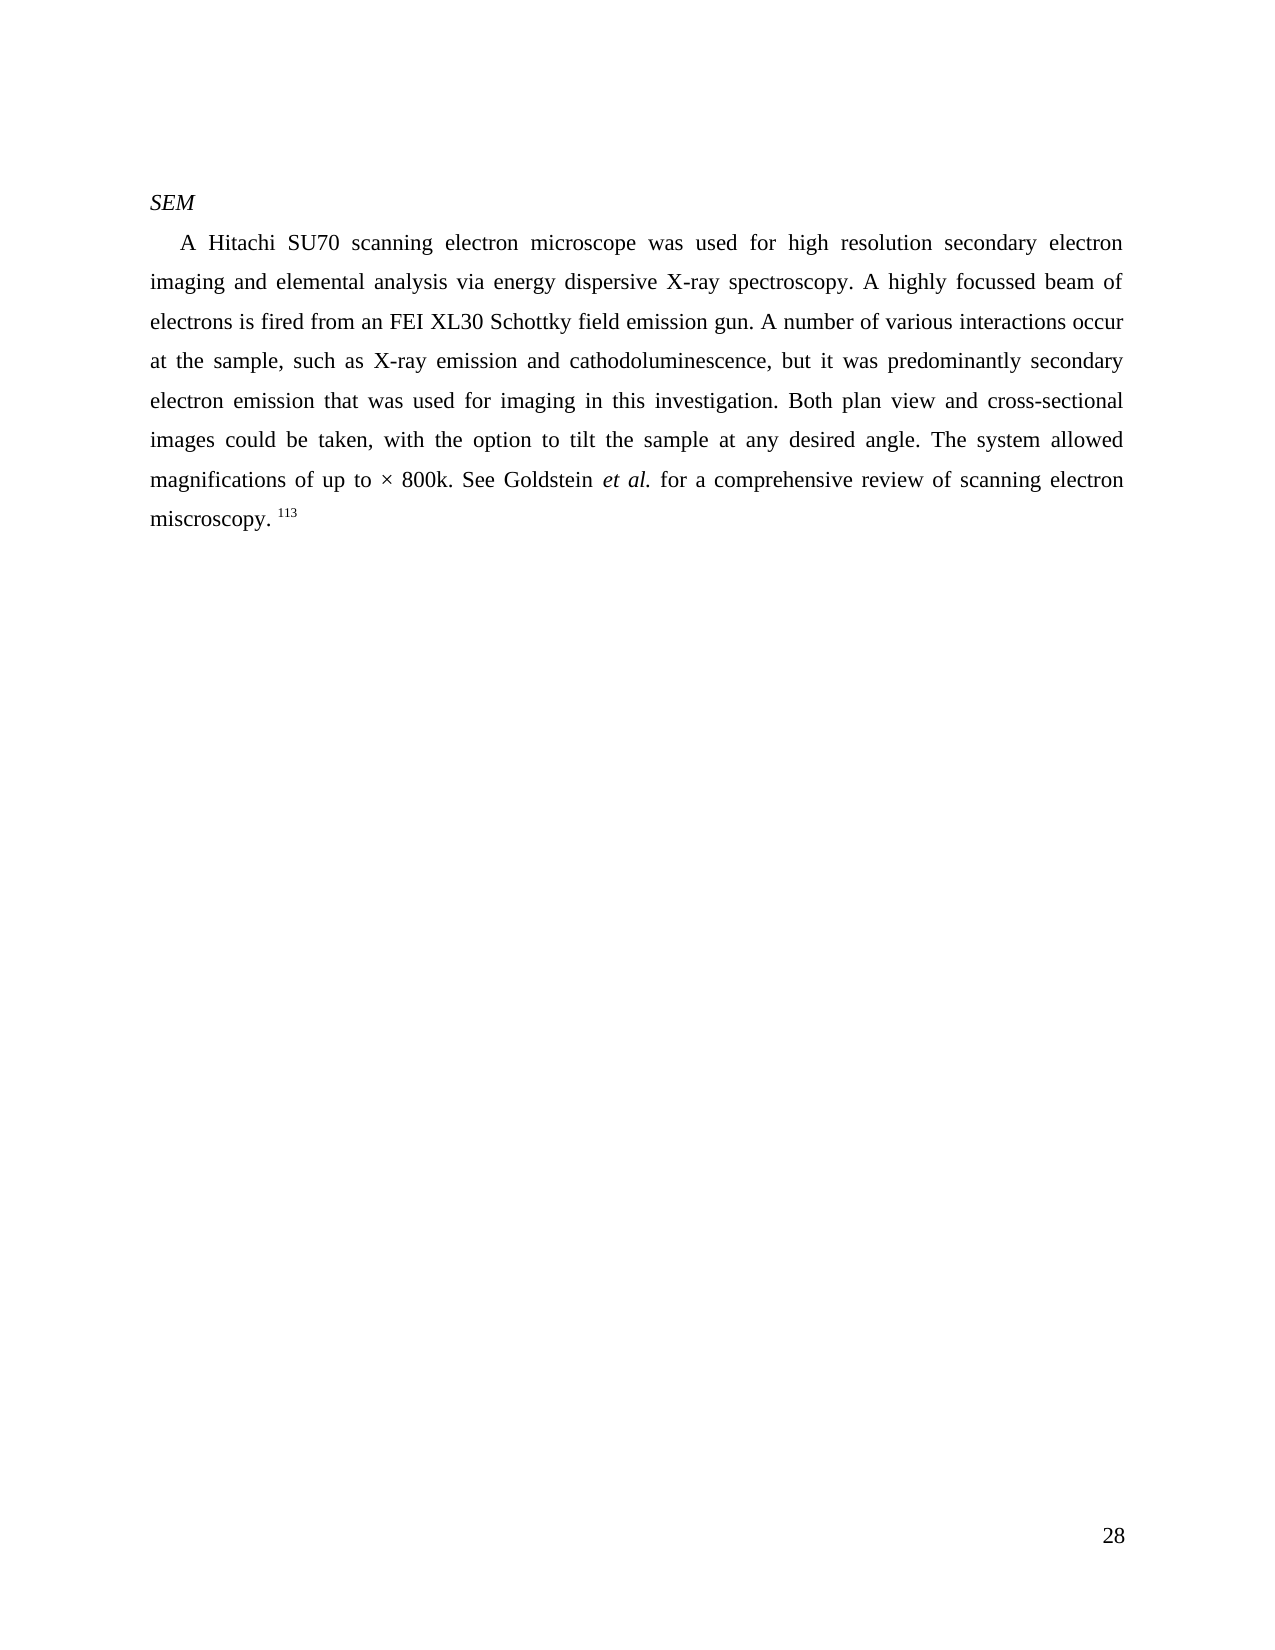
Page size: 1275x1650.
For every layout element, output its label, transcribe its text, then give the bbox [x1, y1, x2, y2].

text SEM [150, 189, 1125, 216]
text A Hitachi SU70 scanning electron microscope was used for high resolution secondary electron imaging and elemental analysis via energy dispersive X-ray spectroscopy. A highly focussed beam of electrons is fired from an FEI XL30 Schottky field emission gun. A number of various interactions occur at the sample, such as X-ray emission and cathodoluminescence, but it was predominantly secondary electron emission that was used for imaging in this investigation. Both plan view and cross-sectional images could be taken, with the option to tilt the sample at any desired angle. The system allowed magnifications of up to × 800k. See Goldstein et al. for a comprehensive review of scanning electron miscroscopy. 113 [150, 229, 1125, 532]
